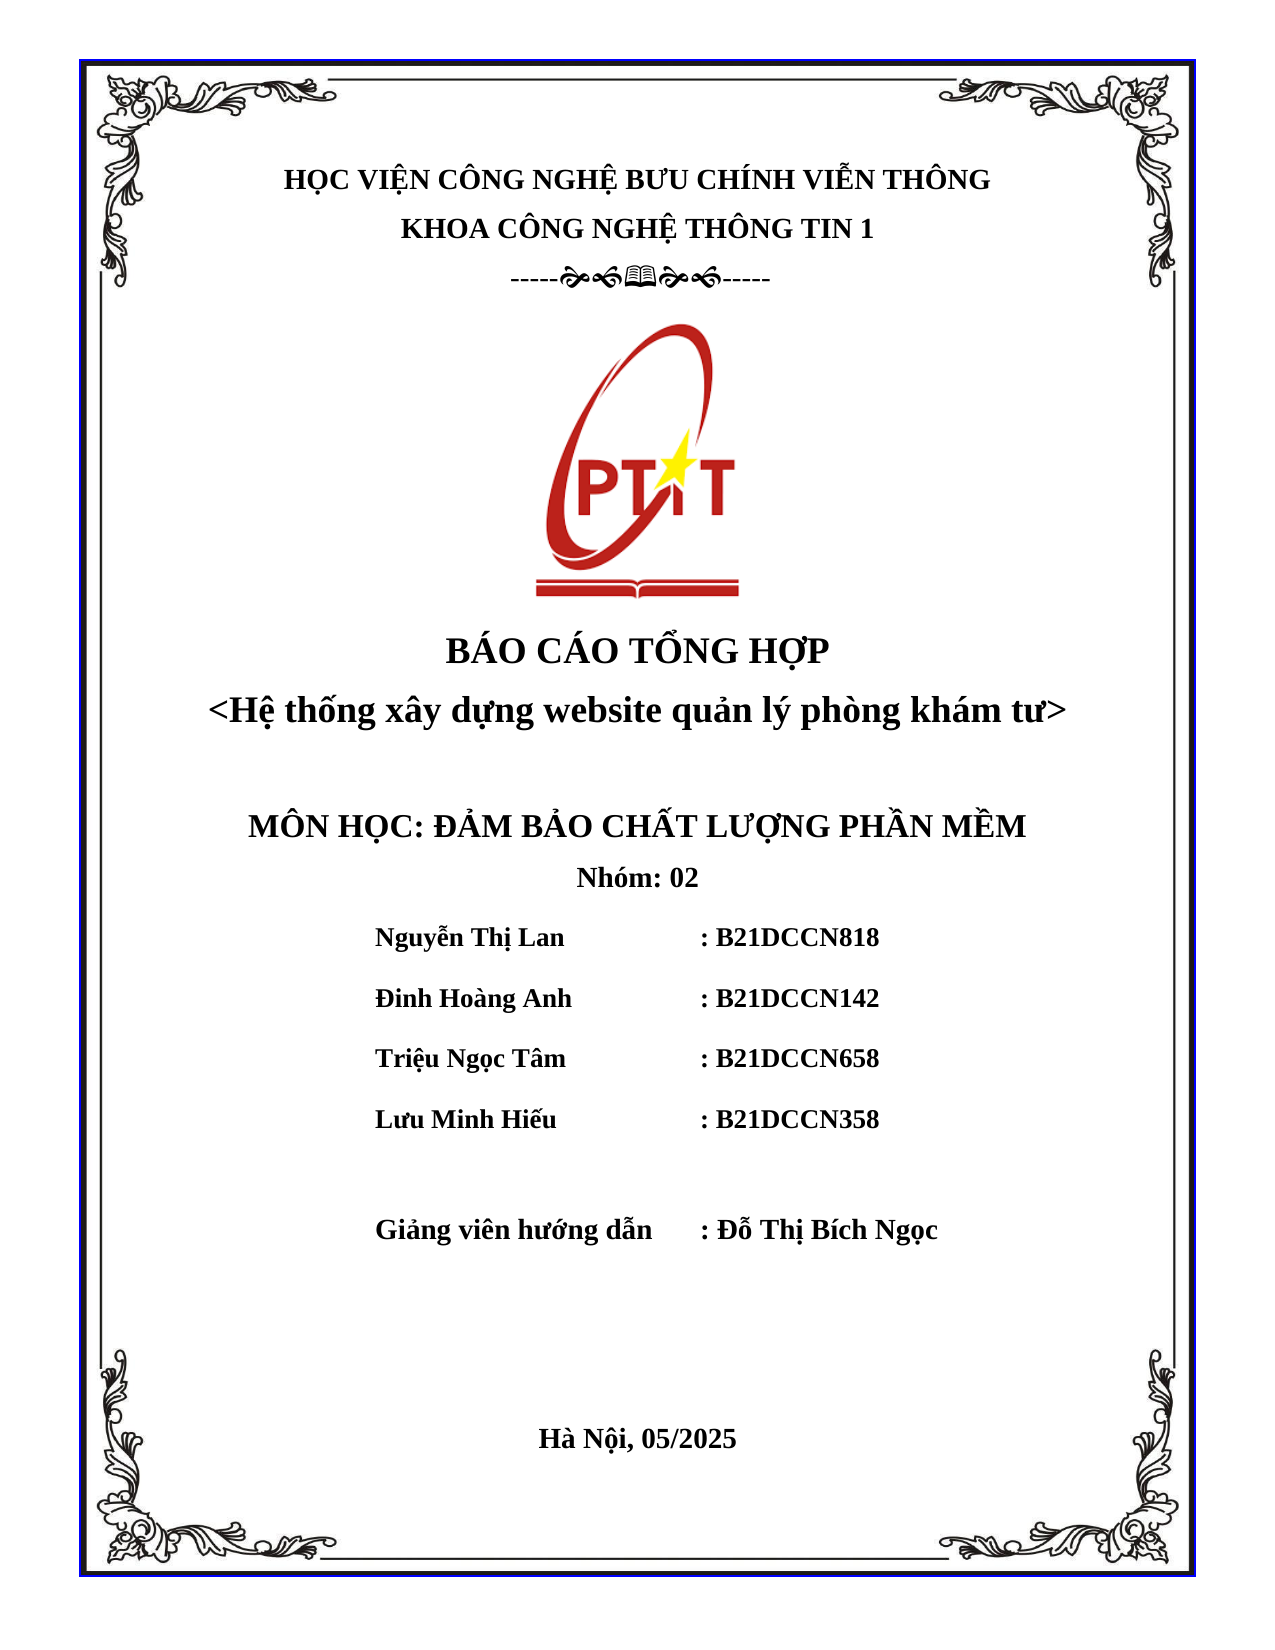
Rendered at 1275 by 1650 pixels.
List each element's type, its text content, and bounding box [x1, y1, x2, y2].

table_header Nguyễn Thị Lan [364, 909, 688, 969]
table_cell Triệu Ngọc Tâm [364, 1030, 688, 1091]
table_cell Lưu Minh Hiếu [364, 1091, 688, 1199]
text Nhóm: 02 [150, 860, 1125, 893]
table_cell Đinh Hoàng Anh [364, 969, 688, 1030]
table_cell : B21DCCN142 [689, 969, 1013, 1030]
text KHOA CÔNG NGHỆ THÔNG TIN 1 [150, 211, 1125, 245]
table_cell : B21DCCN658 [689, 1030, 1013, 1091]
table_cell Giảng viên hướng dẫn [364, 1200, 688, 1263]
table_cell : B21DCCN358 [689, 1091, 1013, 1199]
table_cell : Đỗ Thị Bích Ngọc [689, 1200, 1013, 1263]
text MÔN HỌC: ĐẢM BẢO CHẤT LƯỢNG PHẦN MỀM [150, 806, 1125, 844]
text BÁO CÁO TỔNG HỢP [150, 629, 1125, 672]
text <Hệ thống xây dựng website quản lý phòng khám tư> [150, 688, 1125, 731]
text -----🙞🙜🕮🙞🙜----- [150, 260, 1130, 294]
picture [81, 61, 1194, 1575]
table_header : B21DCCN818 [689, 909, 1013, 969]
text Hà Nội, 05/2025 [150, 1421, 1125, 1455]
text HỌC VIỆN CÔNG NGHỆ BƯU CHÍNH VIỄN THÔNG [150, 162, 1125, 196]
